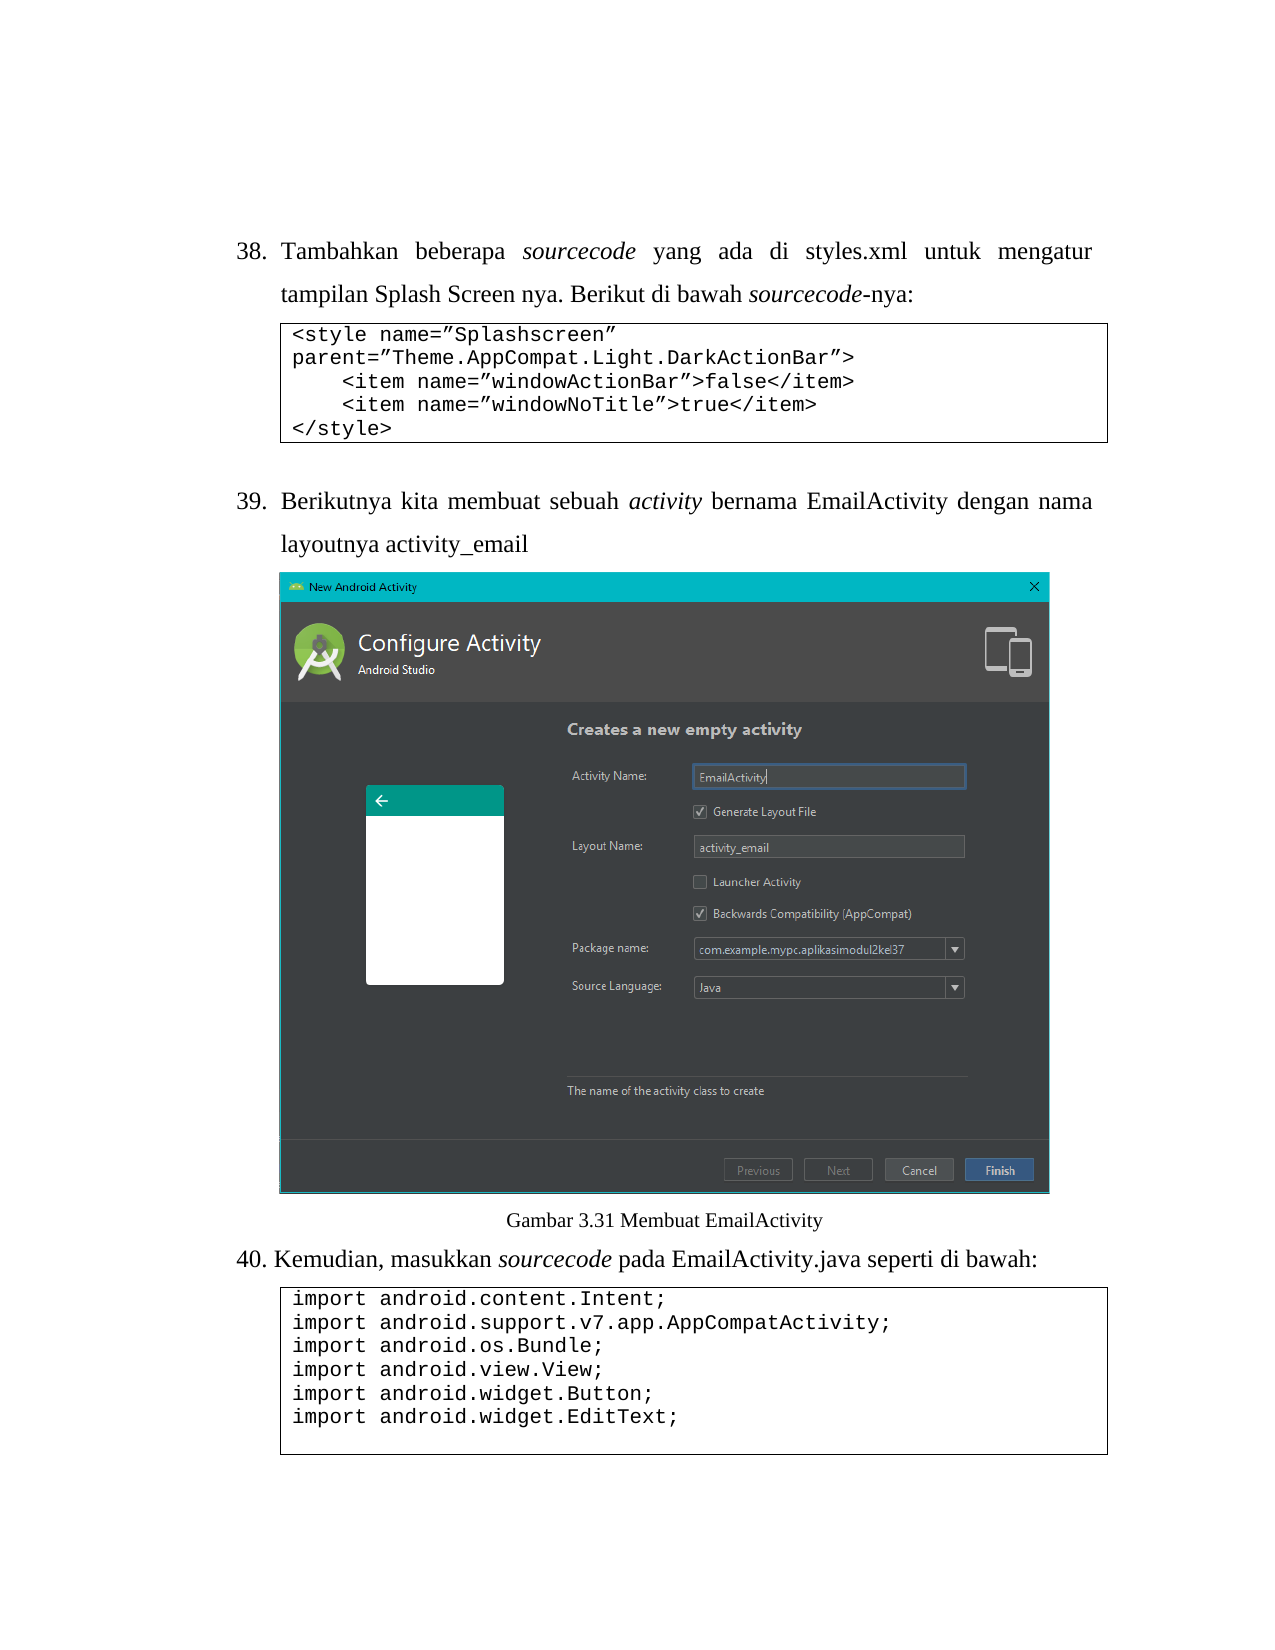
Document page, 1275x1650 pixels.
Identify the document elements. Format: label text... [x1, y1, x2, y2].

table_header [281, 1288, 1107, 1453]
text 39. Berikutnya kita membuat sebuah activity bernama EmailActivity dengan nama layoutnya activity_email [236, 486, 1093, 558]
text Gambar 3.31 Membuat EmailActivity [236, 1208, 1093, 1232]
picture [279, 572, 1050, 1194]
table_header <style name=”Splashscreen” parent=”Theme.AppCompat.Light.DarkActionBar”> <item name=”windowActionBar”>false</item> <item name=”windowNoTitle”>true</item> </style> [281, 324, 1107, 442]
text 38. Tambahkan beberapa sourcecode yang ada di styles.xml untuk mengatur tampilan Splash Screen nya. Berikut di bawah sourcecode-nya: [236, 236, 1093, 308]
text 40. Kemudian, masukkan sourcecode pada EmailActivity.java seperti di bawah: [236, 1244, 1093, 1273]
